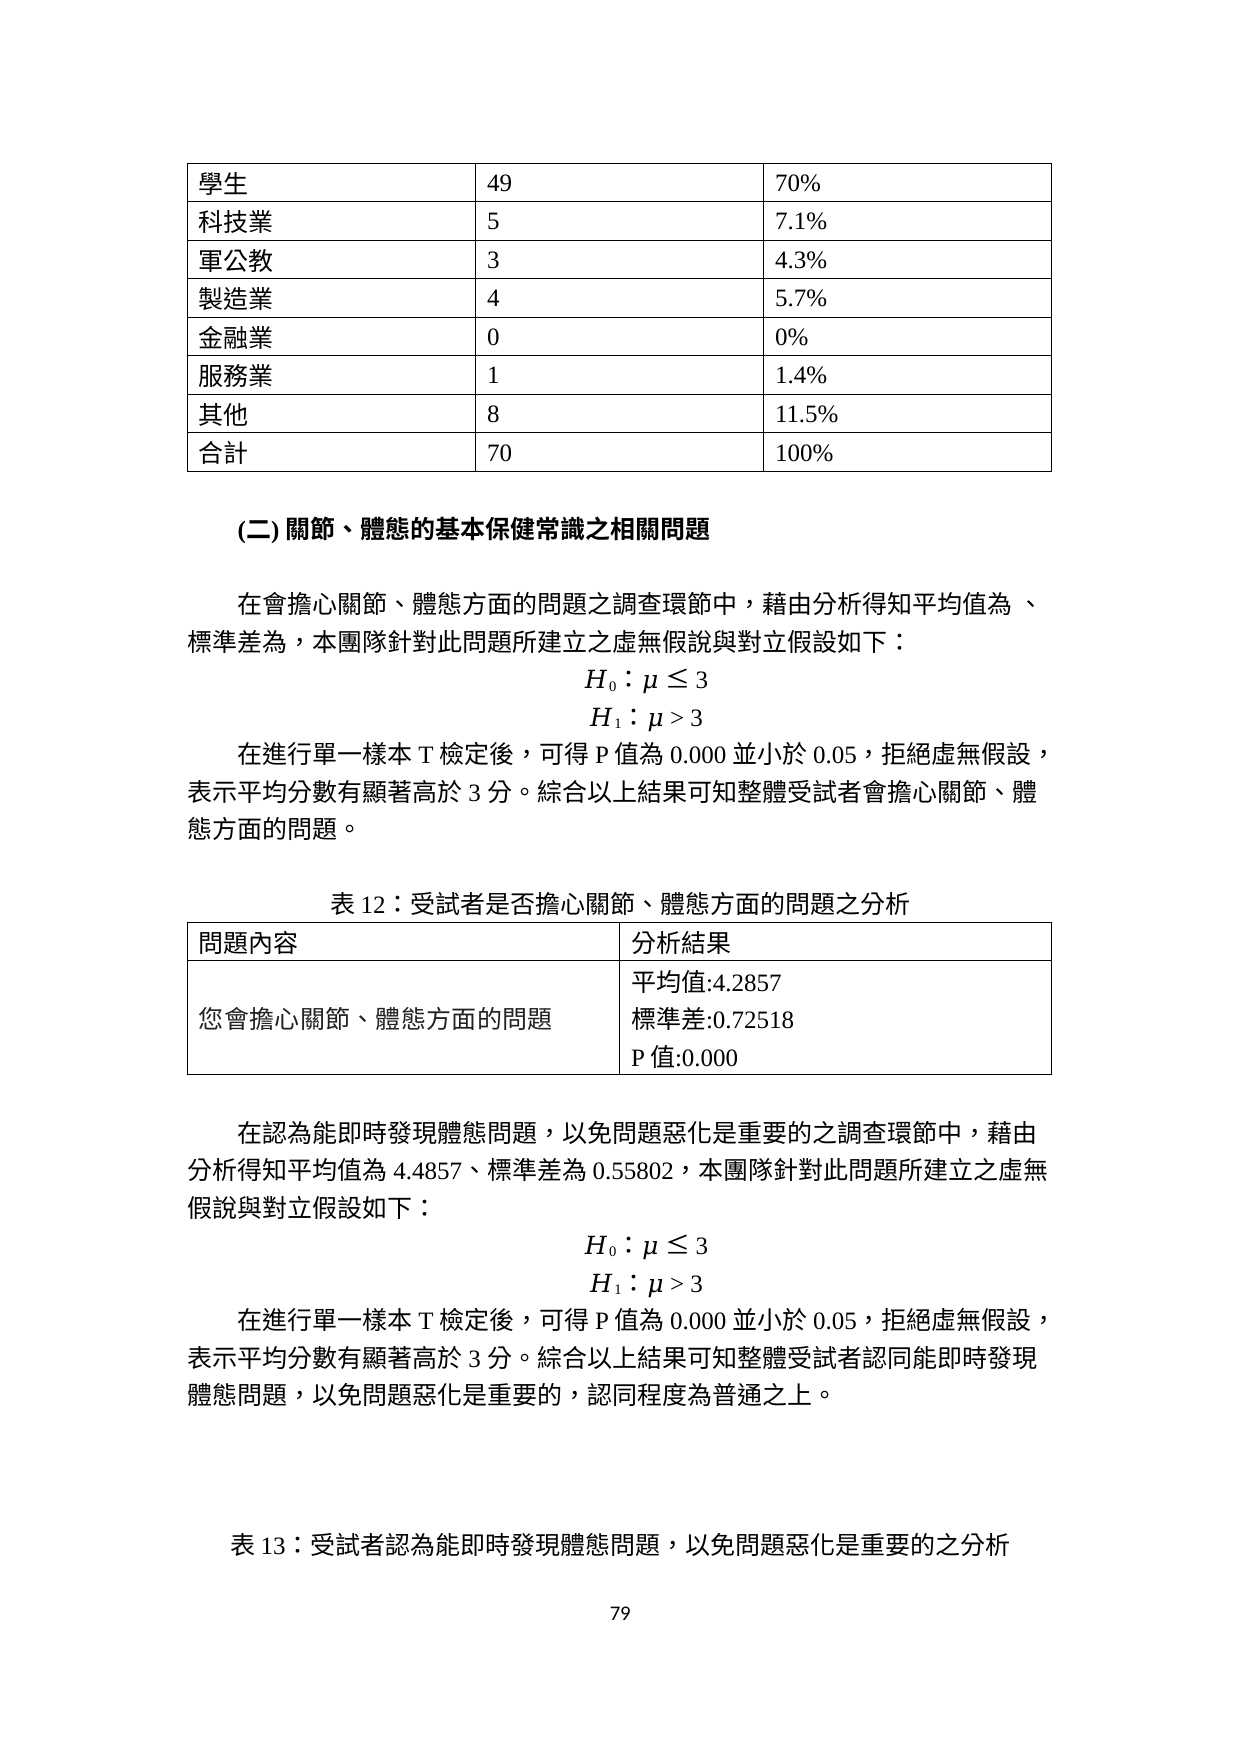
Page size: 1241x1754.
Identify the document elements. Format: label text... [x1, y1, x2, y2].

table_cell 科技業 [188, 202, 475, 239]
table_cell 7.1% [764, 202, 1051, 239]
table_cell 49 [476, 164, 763, 201]
table_cell 其他 [188, 395, 475, 432]
table_cell 70 [476, 433, 763, 471]
table_cell 0% [764, 318, 1051, 355]
text 在會擔心關節、體態方面的問題之調查環節中，藉由分析得知平均值為 、標準差為，本團隊針對此問題所建立之虛無假說與對立假設如下： [187, 584, 1053, 659]
text 𝐻0：𝜇 ≤ 3 [187, 1225, 1053, 1262]
table_cell 平均值:4.2857 標準差:0.72518 P值:0.000 [620, 961, 1051, 1074]
table_cell 4 [476, 279, 763, 317]
table_cell 5 [476, 202, 763, 239]
text 在進行單一樣本 T 檢定後，可得 P 值為 0.000 並小於 0.05，拒絕虛無假設，表示平均分數有顯著高於 3 分。綜合以上結果可知整體受試者會擔心關節、體態方面的問題。 [187, 734, 1053, 847]
text 𝐻1：𝜇 > 3 [187, 1262, 1053, 1300]
text 在進行單一樣本 T 檢定後，可得 P 值為 0.000 並小於 0.05，拒絕虛無假設，表示平均分數有顯著高於 3 分。綜合以上結果可知整體受試者認同能即時發現體態問題，以免問題惡化是重要的，認同程度為普通之上。 [187, 1300, 1053, 1412]
table_cell 1.4% [764, 356, 1051, 394]
table_cell 3 [476, 241, 763, 278]
table_cell 5.7% [764, 279, 1051, 317]
text 𝐻1：𝜇 > 3 [187, 697, 1053, 734]
table_cell 服務業 [188, 356, 475, 394]
table_cell 4.3% [764, 241, 1051, 278]
table_cell 學生 [188, 164, 475, 201]
table_cell 0 [476, 318, 763, 355]
table_header 分析結果 [620, 923, 1051, 960]
text 表 12：受試者是否擔心關節、體態方面的問題之分析 [187, 884, 1053, 922]
table_cell 70% [764, 164, 1051, 201]
table_cell 11.5% [764, 395, 1051, 432]
text 表 13：受試者認為能即時發現體態問題，以免問題惡化是重要的之分析 [187, 1525, 1053, 1562]
text (二) 關節、體態的基本保健常識之相關問題 [187, 509, 1053, 547]
table_cell 1 [476, 356, 763, 394]
table_cell 軍公教 [188, 241, 475, 278]
text 在認為能即時發現體態問題，以免問題惡化是重要的之調查環節中，藉由分析得知平均值為 4.4857、標準差為 0.55802，本團隊針對此問題所建立之虛無假說與對立假設如下： [187, 1112, 1053, 1225]
table_header 問題內容 [188, 923, 619, 960]
table_cell 8 [476, 395, 763, 432]
table_cell 金融業 [188, 318, 475, 355]
table_cell 100% [764, 433, 1051, 471]
text 𝐻0：𝜇 ≤ 3 [187, 659, 1053, 697]
table_cell 您會擔心關節、體態方面的問題 [188, 961, 619, 1074]
table_cell 合計 [188, 433, 475, 471]
table_cell 製造業 [188, 279, 475, 317]
